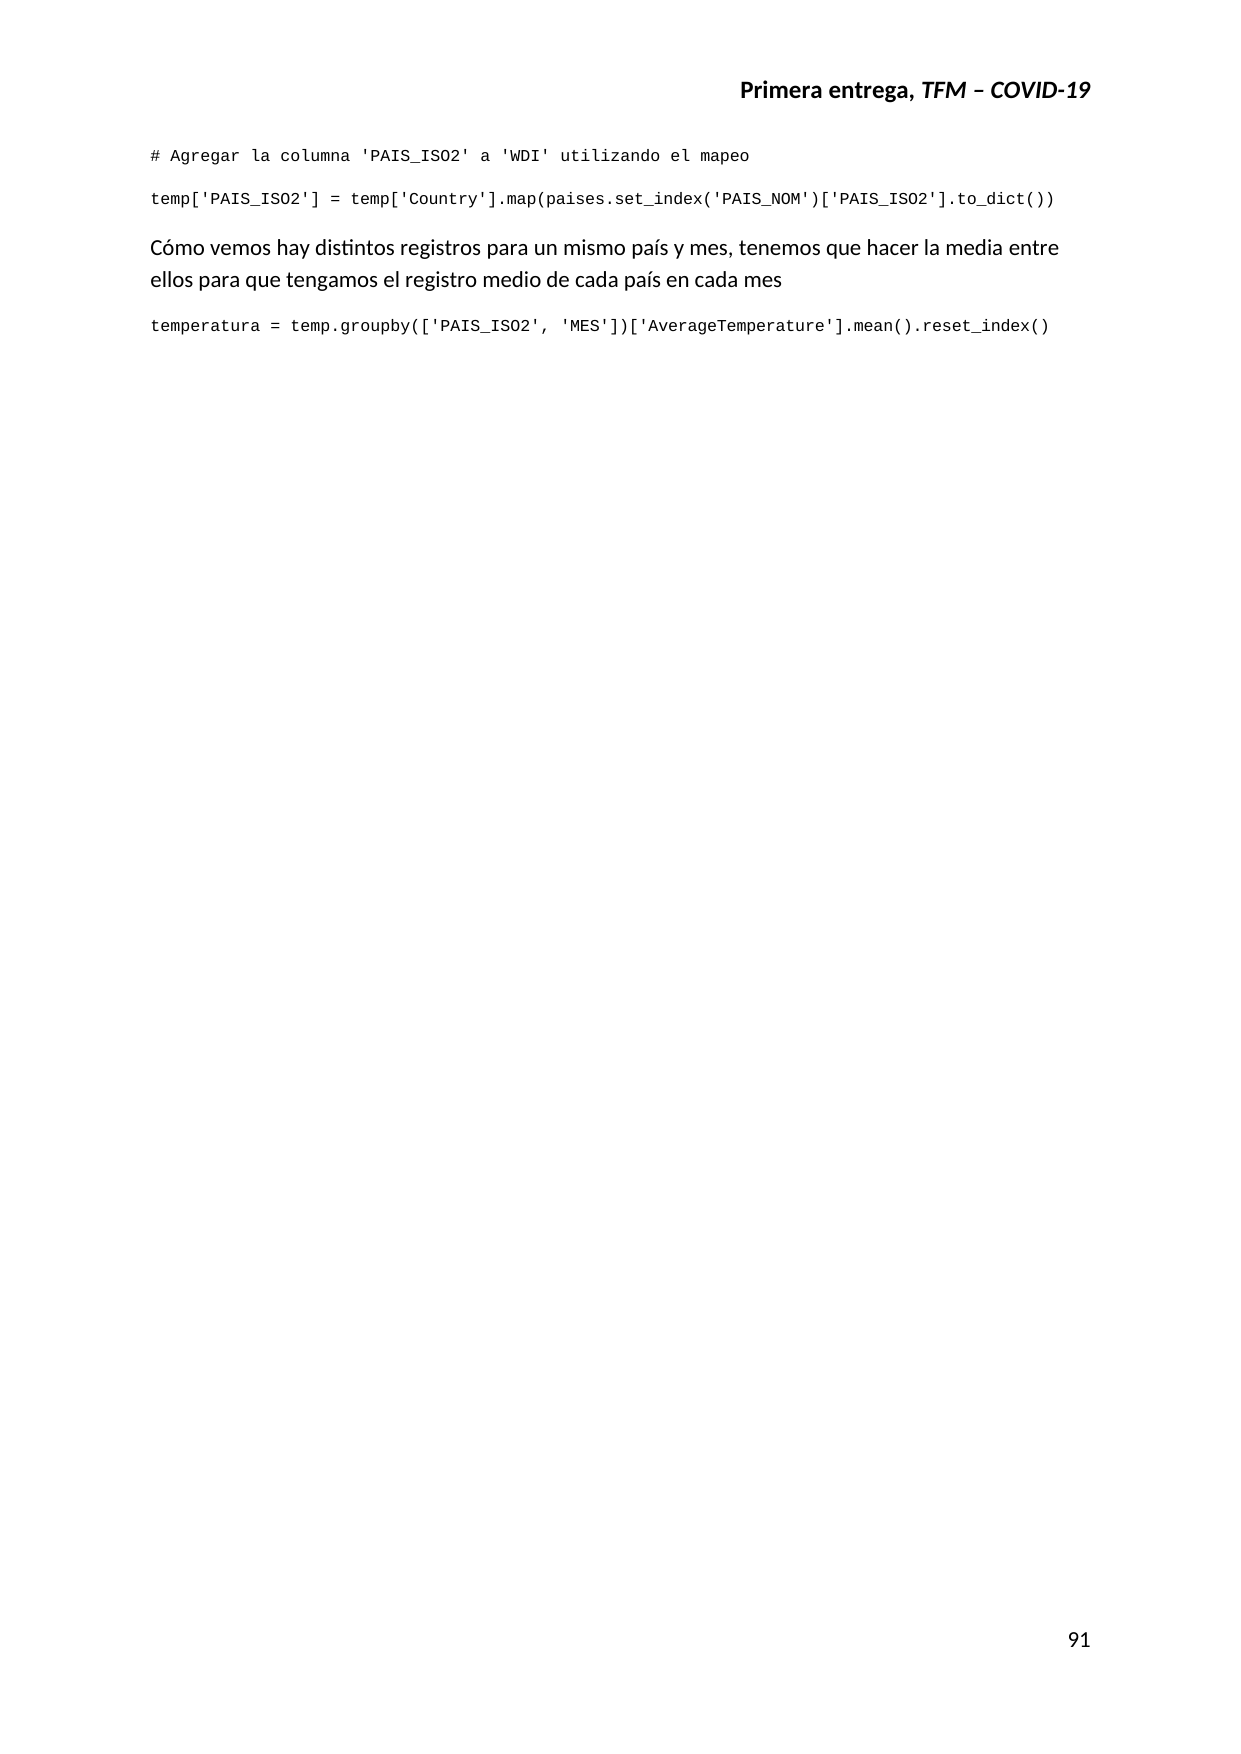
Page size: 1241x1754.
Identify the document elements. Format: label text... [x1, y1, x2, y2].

text # Agregar la columna 'PAIS_ISO2' a 'WDI' utilizando el mapeo [150, 148, 1169, 167]
text Cómo vemos hay distintos registros para un mismo país y mes, tenemos que hacer la media entre ellos para que tengamos el registro medio de cada país en cada mes [150, 233, 1081, 293]
text temp['PAIS_ISO2'] = temp['Country'].map(paises.set_index('PAIS_NOM')['PAIS_ISO2'].to_dict()) [150, 190, 1169, 209]
text temperatura = temp.groupby(['PAIS_ISO2', 'MES'])['AverageTemperature'].mean().reset_index() [150, 317, 1169, 336]
